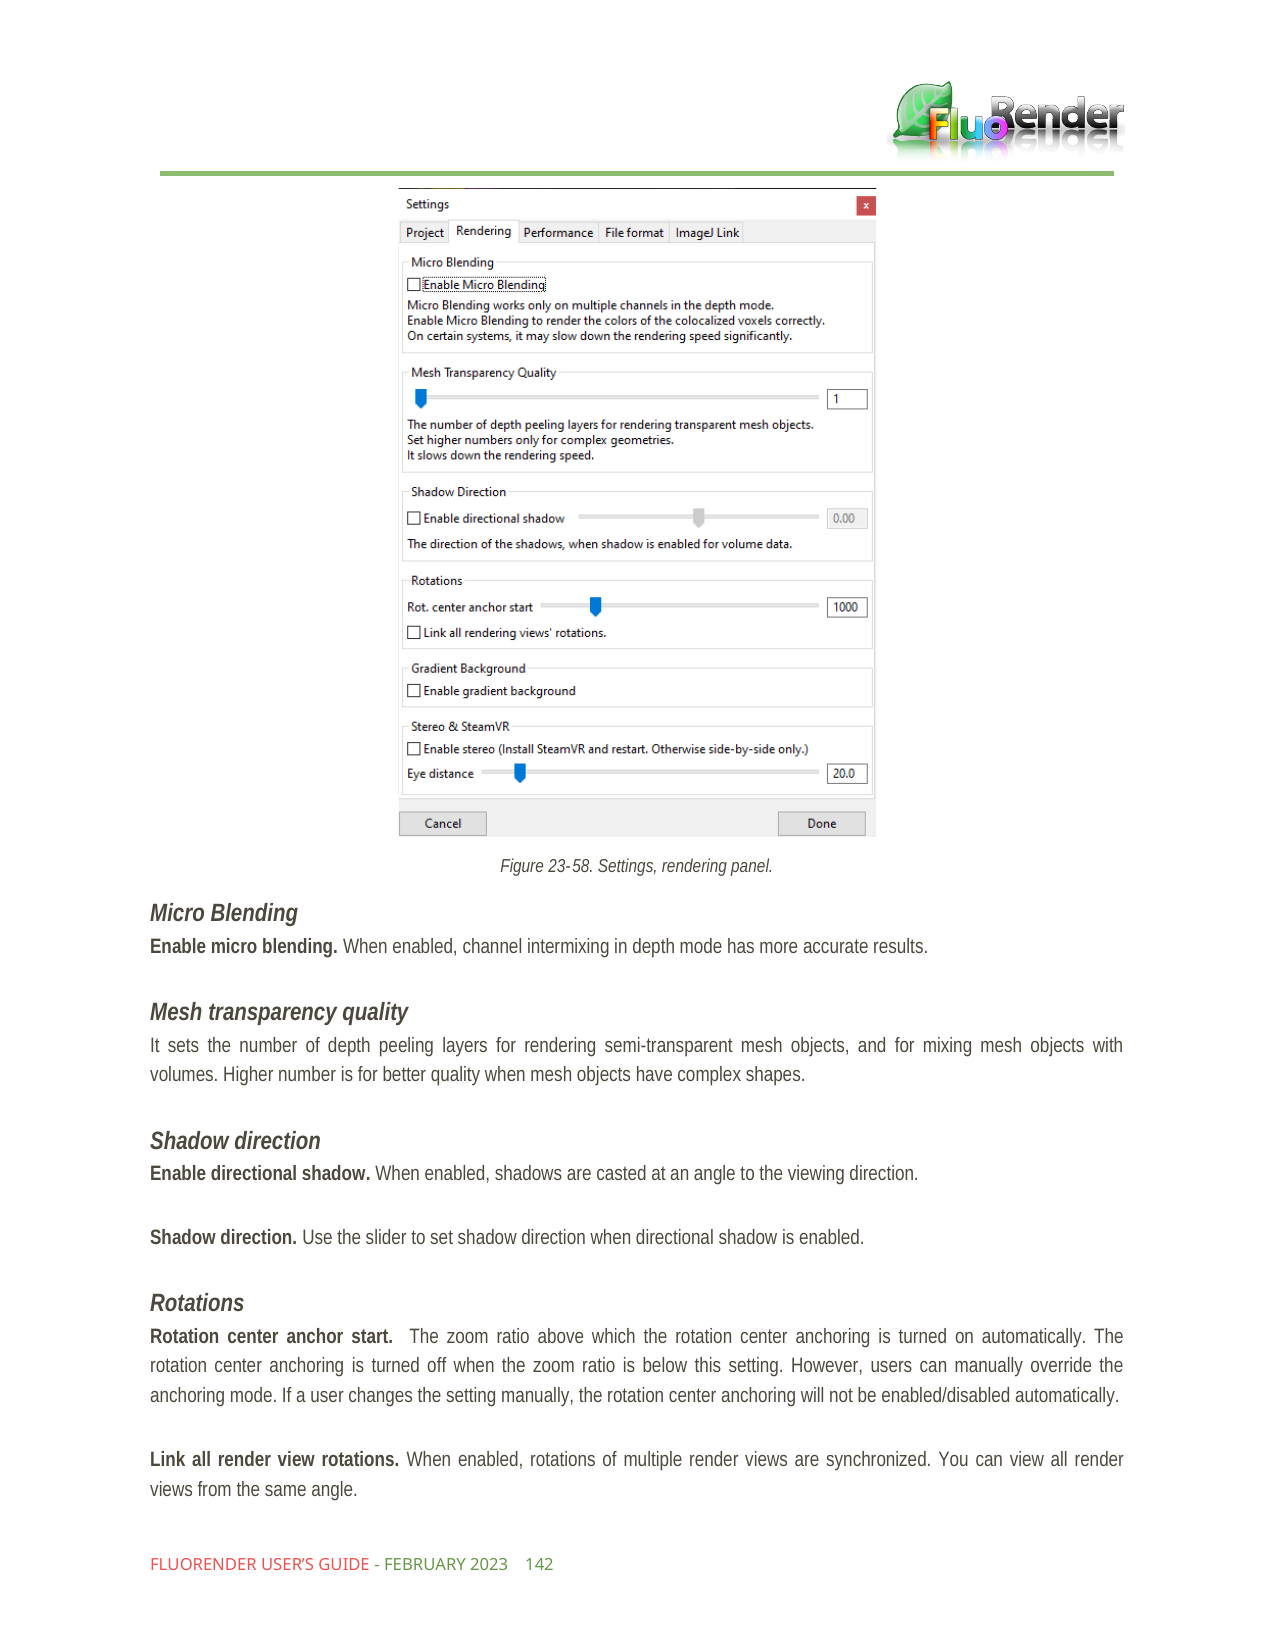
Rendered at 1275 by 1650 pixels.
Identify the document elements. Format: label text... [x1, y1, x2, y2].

subtitle Rotations [150, 1288, 1125, 1316]
picture [887, 75, 1125, 165]
text Enable directional shadow. When enabled, shadows are casted at an angle to the viewing direction. [150, 1161, 1125, 1185]
subtitle Shadow direction [150, 1126, 1125, 1154]
text Shadow direction. Use the slider to set shadow direction when directional shadow is enabled. [150, 1224, 1125, 1248]
subtitle Mesh transparency quality [150, 997, 1125, 1025]
text Rotation center anchor start. The zoom ratio above which the rotation center anchoring is turned on automatically. The rotation center anchoring is turned off when the zoom ratio is below this setting. However, users can manually override the anchoring mode. If a user changes the setting manually, the rotation center anchoring will not be enabled/disabled automatically. [150, 1323, 1125, 1407]
text Enable micro blending. When enabled, channel intermixing in depth mode has more accurate results. [150, 933, 1125, 957]
text It sets the number of depth peeling layers for rendering semi-transparent mesh objects, and for mixing mesh objects with volumes. Higher number is for better quality when mesh objects have complex shapes. [150, 1032, 1125, 1086]
subtitle Micro Blending [150, 898, 1125, 926]
picture [398, 188, 877, 837]
text Link all render view rotations. When enabled, rotations of multiple render views are synchronized. You can view all render views from the same angle. [150, 1447, 1125, 1500]
